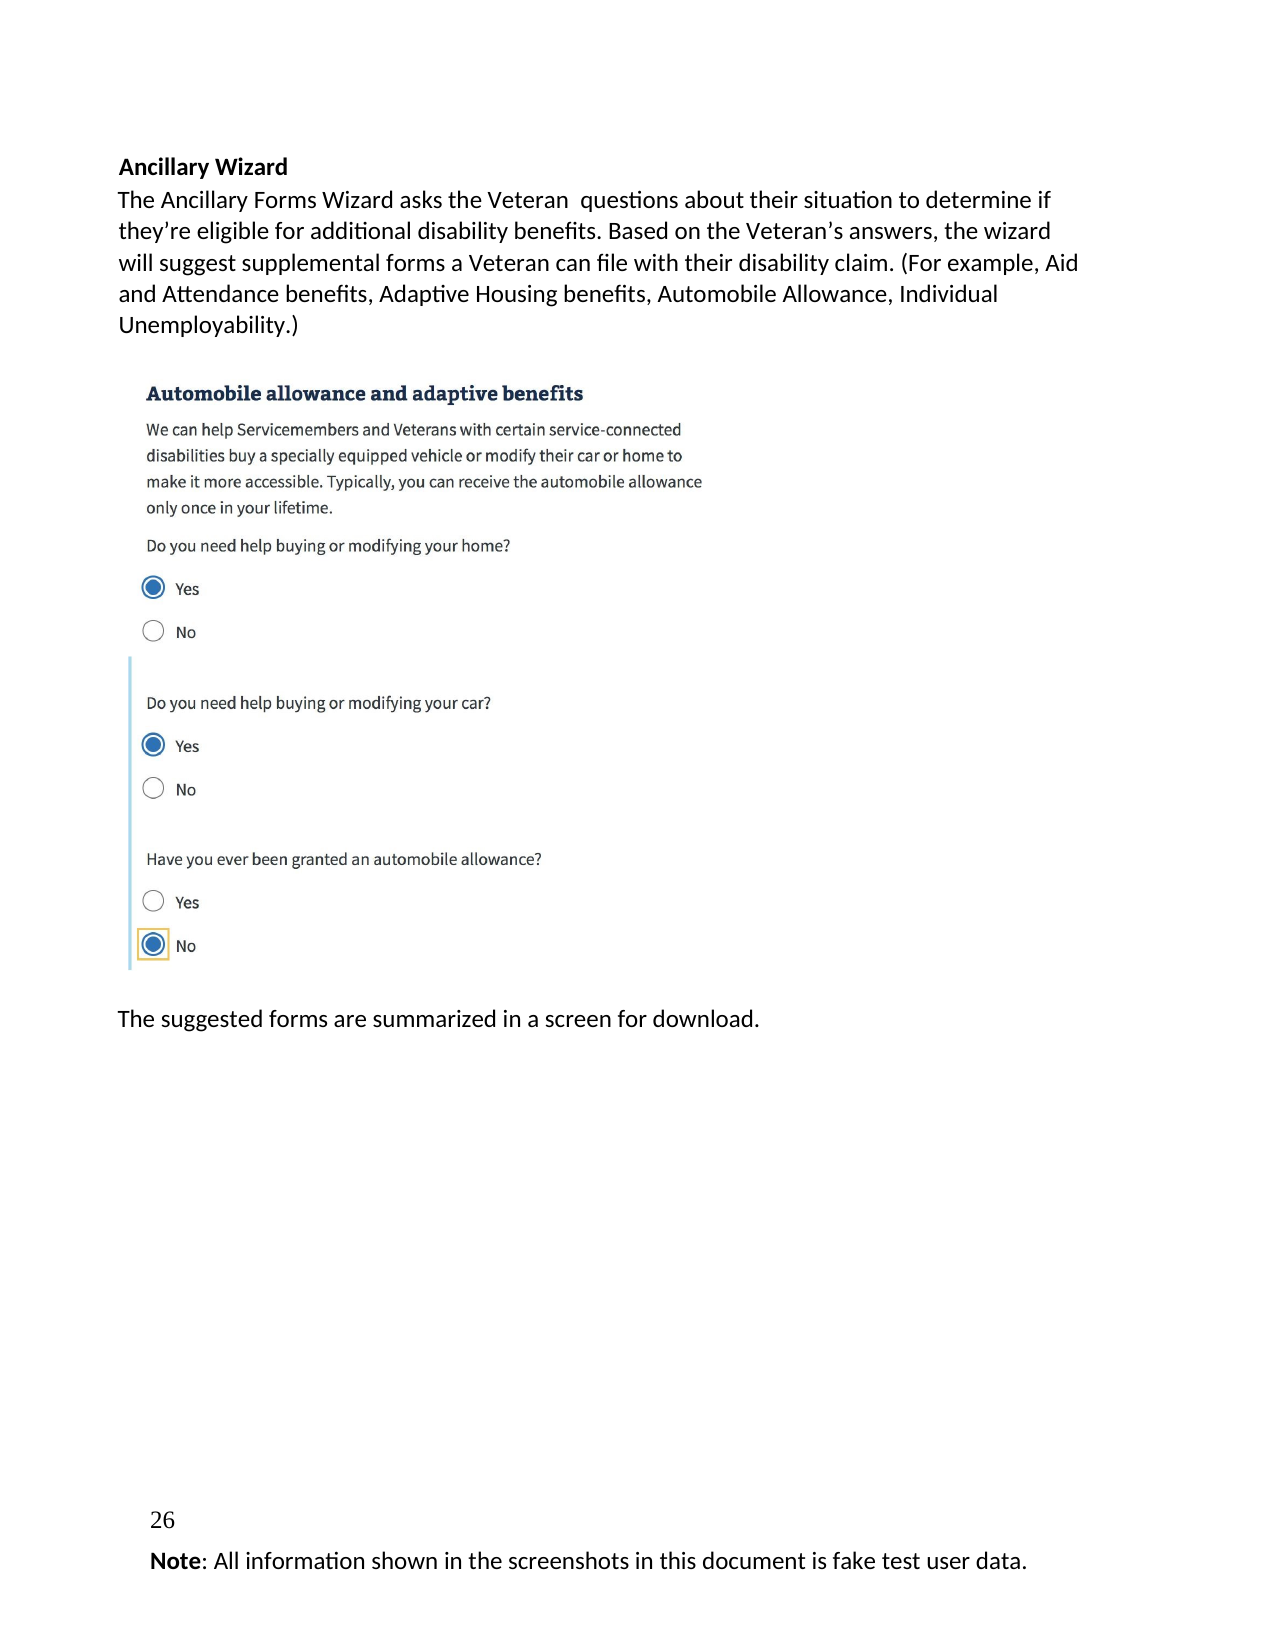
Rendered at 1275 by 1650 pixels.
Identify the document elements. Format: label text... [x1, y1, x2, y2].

text The suggested forms are summarized in a screen for download. [117, 1003, 1092, 1034]
subtitle Ancillary Wizard [119, 151, 1103, 181]
picture [128, 371, 769, 971]
text The Ancillary Forms Wizard asks the Veteran questions about their situation to determine if they’re eligible for additional disability benefits. Based on the Veteran’s answers, the wizard will suggest supplemental forms a Veteran can file with their disability claim. (For example, Aid and Attendance benefits, Adaptive Housing benefits, Automobile Allowance, Individual Unemployability.) [117, 184, 1092, 340]
